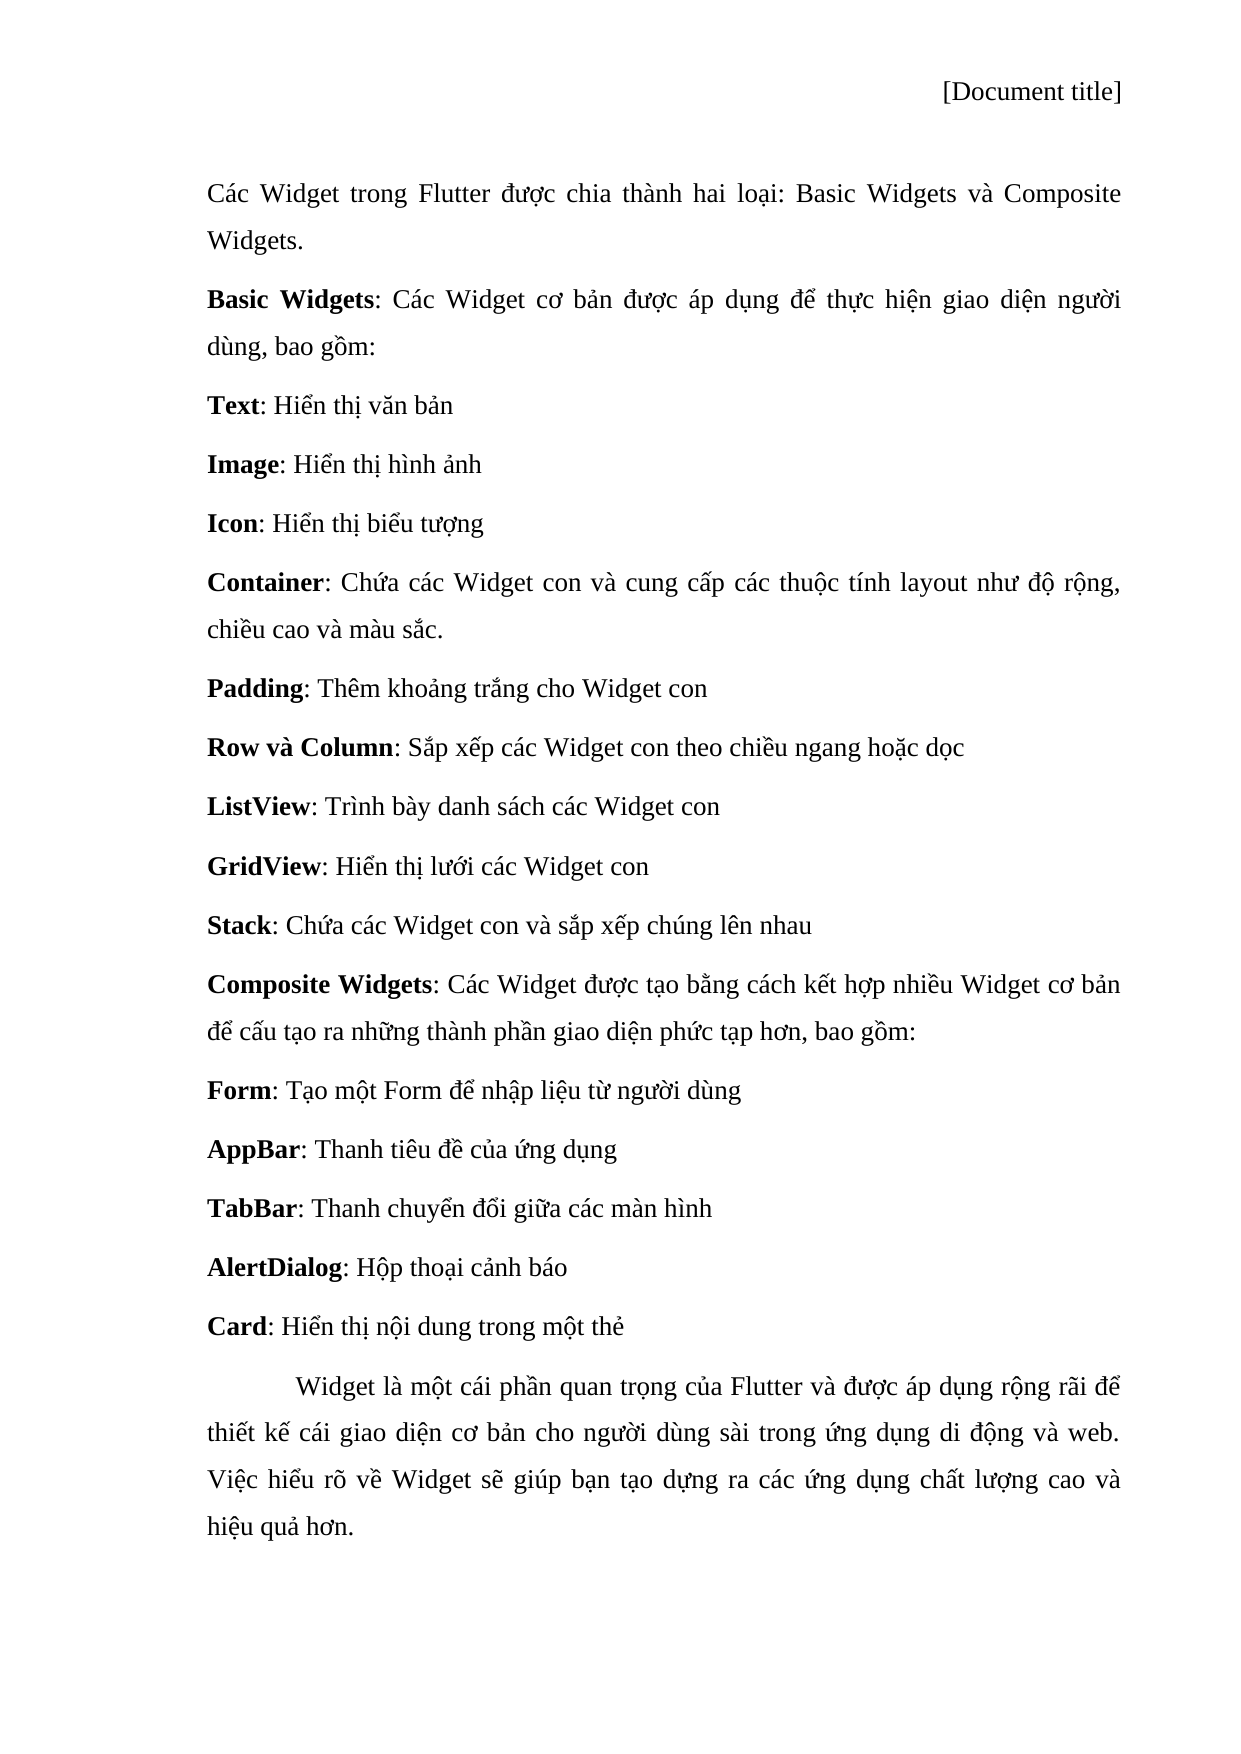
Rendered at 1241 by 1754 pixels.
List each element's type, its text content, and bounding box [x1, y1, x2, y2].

text Text: Hiển thị văn bản [207, 389, 1122, 420]
text Icon: Hiển thị biểu tượng [207, 507, 1122, 538]
text Basic Widgets: Các Widget cơ bản được áp dụng để thực hiện giao diện người dùng, bao gồm: [207, 283, 1122, 361]
text Các Widget trong Flutter được chia thành hai loại: Basic Widgets và Composite Widgets. [207, 177, 1122, 255]
text Widget là một cái phần quan trọng của Flutter và được áp dụng rộng rãi để thiết kế cái giao diện cơ bản cho người dùng sài trong ứng dụng di động và web. Việc hiểu rõ về Widget sẽ giúp bạn tạo dựng ra các ứng dụng chất lượng cao và hiệu quả hơn. [207, 1370, 1122, 1541]
text Padding: Thêm khoảng trắng cho Widget con [207, 672, 1122, 703]
text Composite Widgets: Các Widget được tạo bằng cách kết hợp nhiều Widget cơ bản để cấu tạo ra những thành phần giao diện phức tạp hơn, bao gồm: [207, 968, 1122, 1046]
text Stack: Chứa các Widget con và sắp xếp chúng lên nhau [207, 909, 1122, 940]
text TabBar: Thanh chuyển đổi giữa các màn hình [207, 1192, 1122, 1223]
text Row và Column: Sắp xếp các Widget con theo chiều ngang hoặc dọc [207, 731, 1122, 762]
text Card: Hiển thị nội dung trong một thẻ [207, 1311, 1122, 1342]
text Container: Chứa các Widget con và cung cấp các thuộc tính layout như độ rộng, chiều cao và màu sắc. [207, 566, 1122, 644]
text GridView: Hiển thị lưới các Widget con [207, 850, 1122, 881]
text Image: Hiển thị hình ảnh [207, 448, 1122, 479]
text AlertDialog: Hộp thoại cảnh báo [207, 1251, 1122, 1282]
text AppBar: Thanh tiêu đề của ứng dụng [207, 1133, 1122, 1164]
text Form: Tạo một Form để nhập liệu từ người dùng [207, 1074, 1122, 1105]
text ListView: Trình bày danh sách các Widget con [207, 791, 1122, 822]
